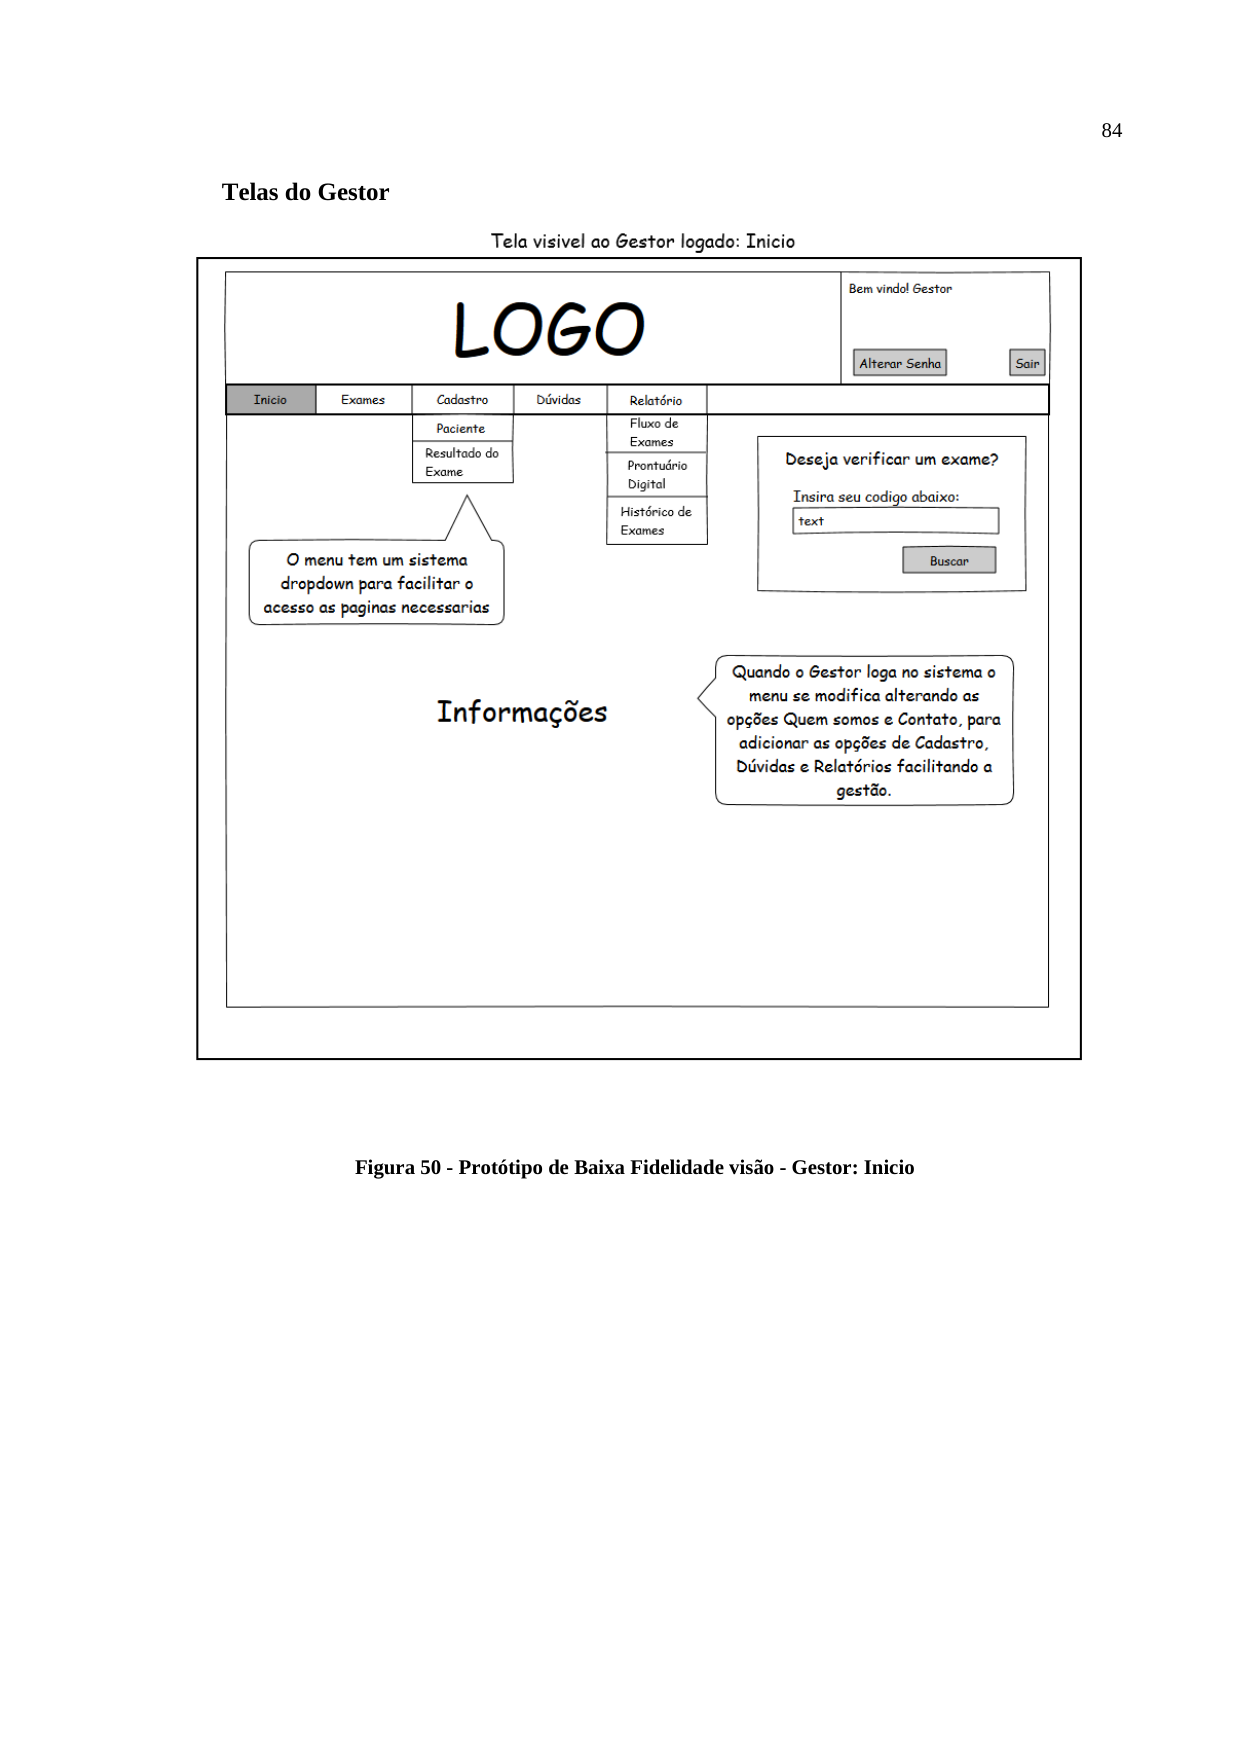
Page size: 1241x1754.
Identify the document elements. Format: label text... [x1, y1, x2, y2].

text Telas do Gestor [222, 177, 1122, 206]
picture [147, 220, 1122, 1129]
